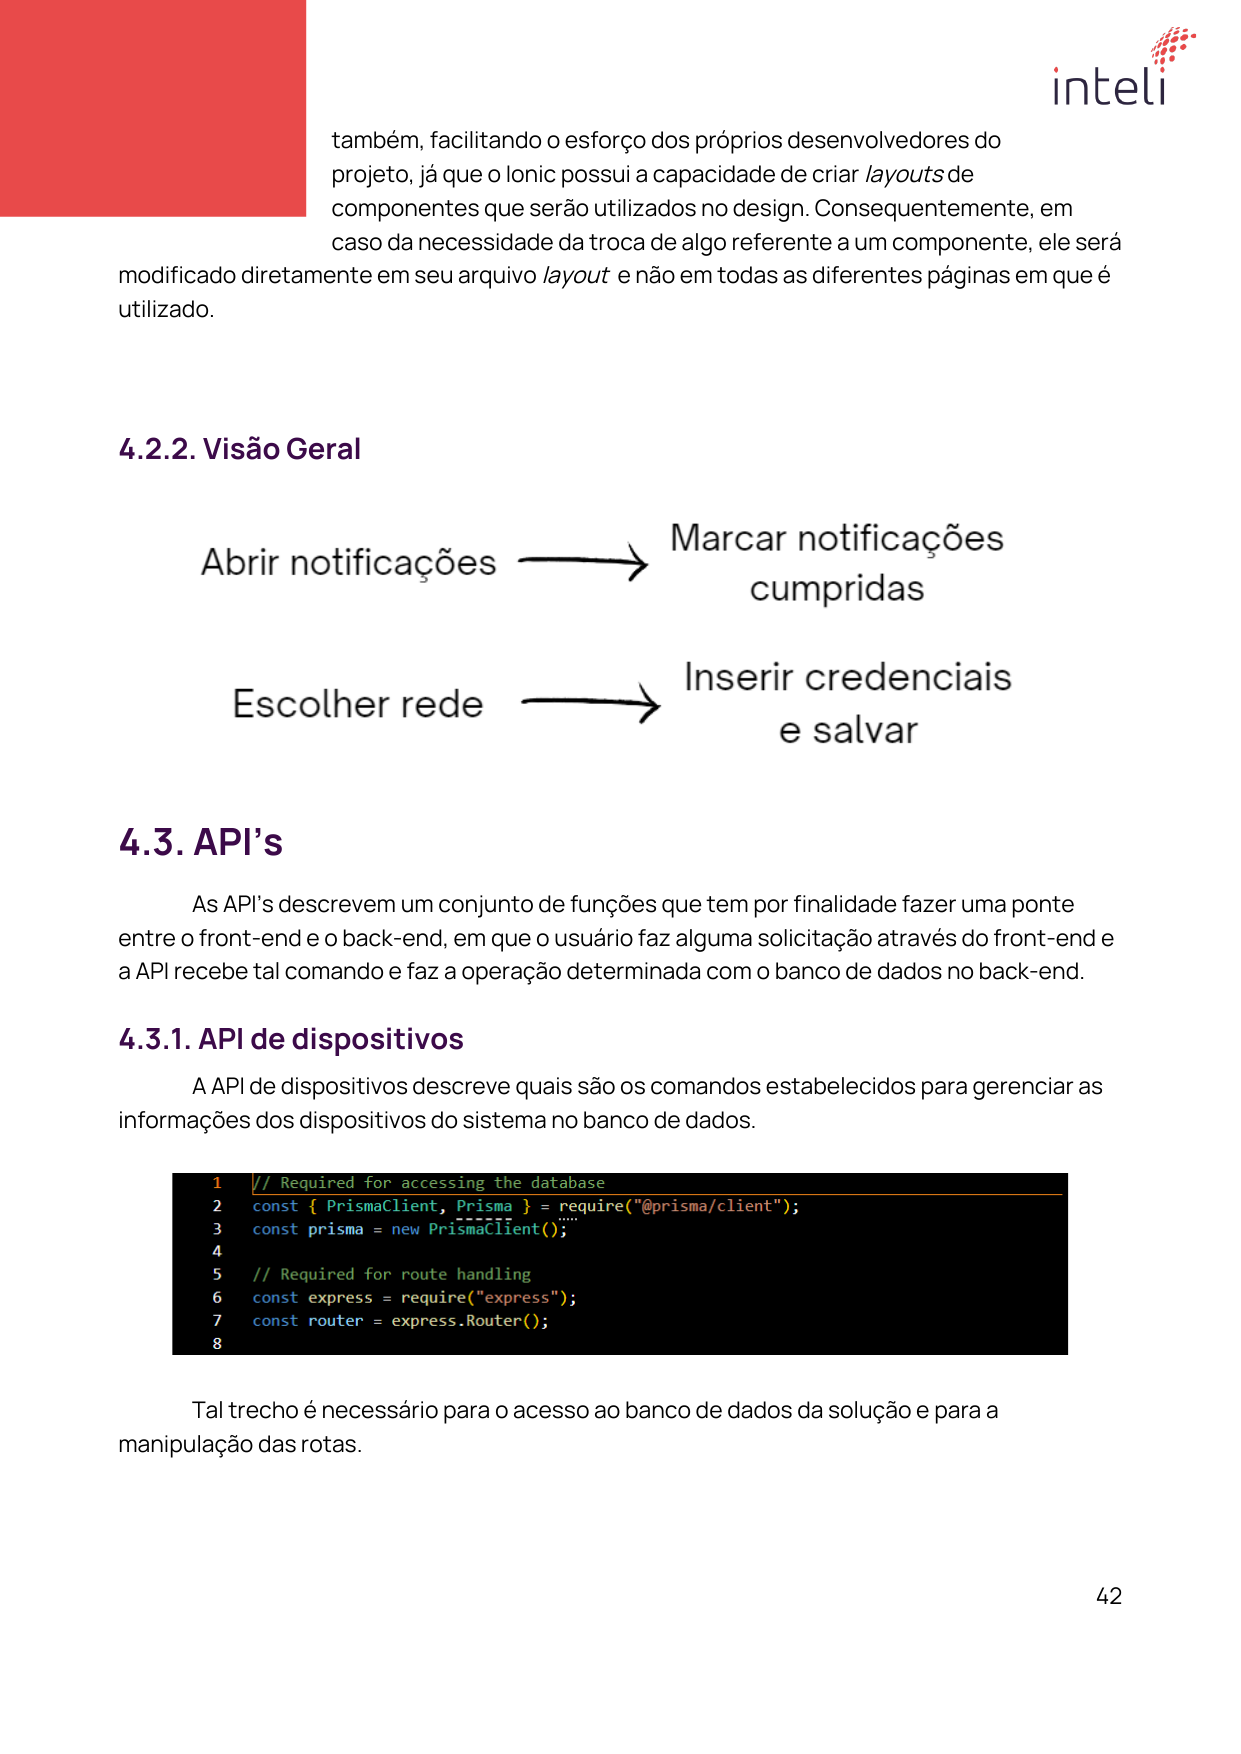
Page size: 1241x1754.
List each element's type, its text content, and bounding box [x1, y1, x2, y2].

picture [172, 1173, 1069, 1355]
subtitle 4.3. API’s [118, 816, 1122, 867]
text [118, 124, 1122, 324]
text Tal trecho é necessário para o acesso ao banco de dados da solução e para a manipulação das rotas. [118, 1394, 1122, 1459]
text As API’s descrevem um conjunto de funções que tem por finalidade fazer uma ponte entre o front-end e o back-end, em que o usuário faz alguma solicitação através do front-end e a API recebe tal comando e faz a operação determinada com o banco de dados no back-end. [118, 888, 1122, 987]
picture [216, 643, 1025, 777]
subtitle 4.2.2. Visão Geral [118, 428, 1122, 468]
picture [185, 499, 1055, 625]
picture [0, 0, 307, 217]
text A API de dispositivos descreve quais são os comandos estabelecidos para gerenciar as informações dos dispositivos do sistema no banco de dados. [118, 1070, 1122, 1135]
picture [1054, 27, 1197, 105]
subtitle 4.3.1. API de dispositivos [118, 1018, 1122, 1058]
